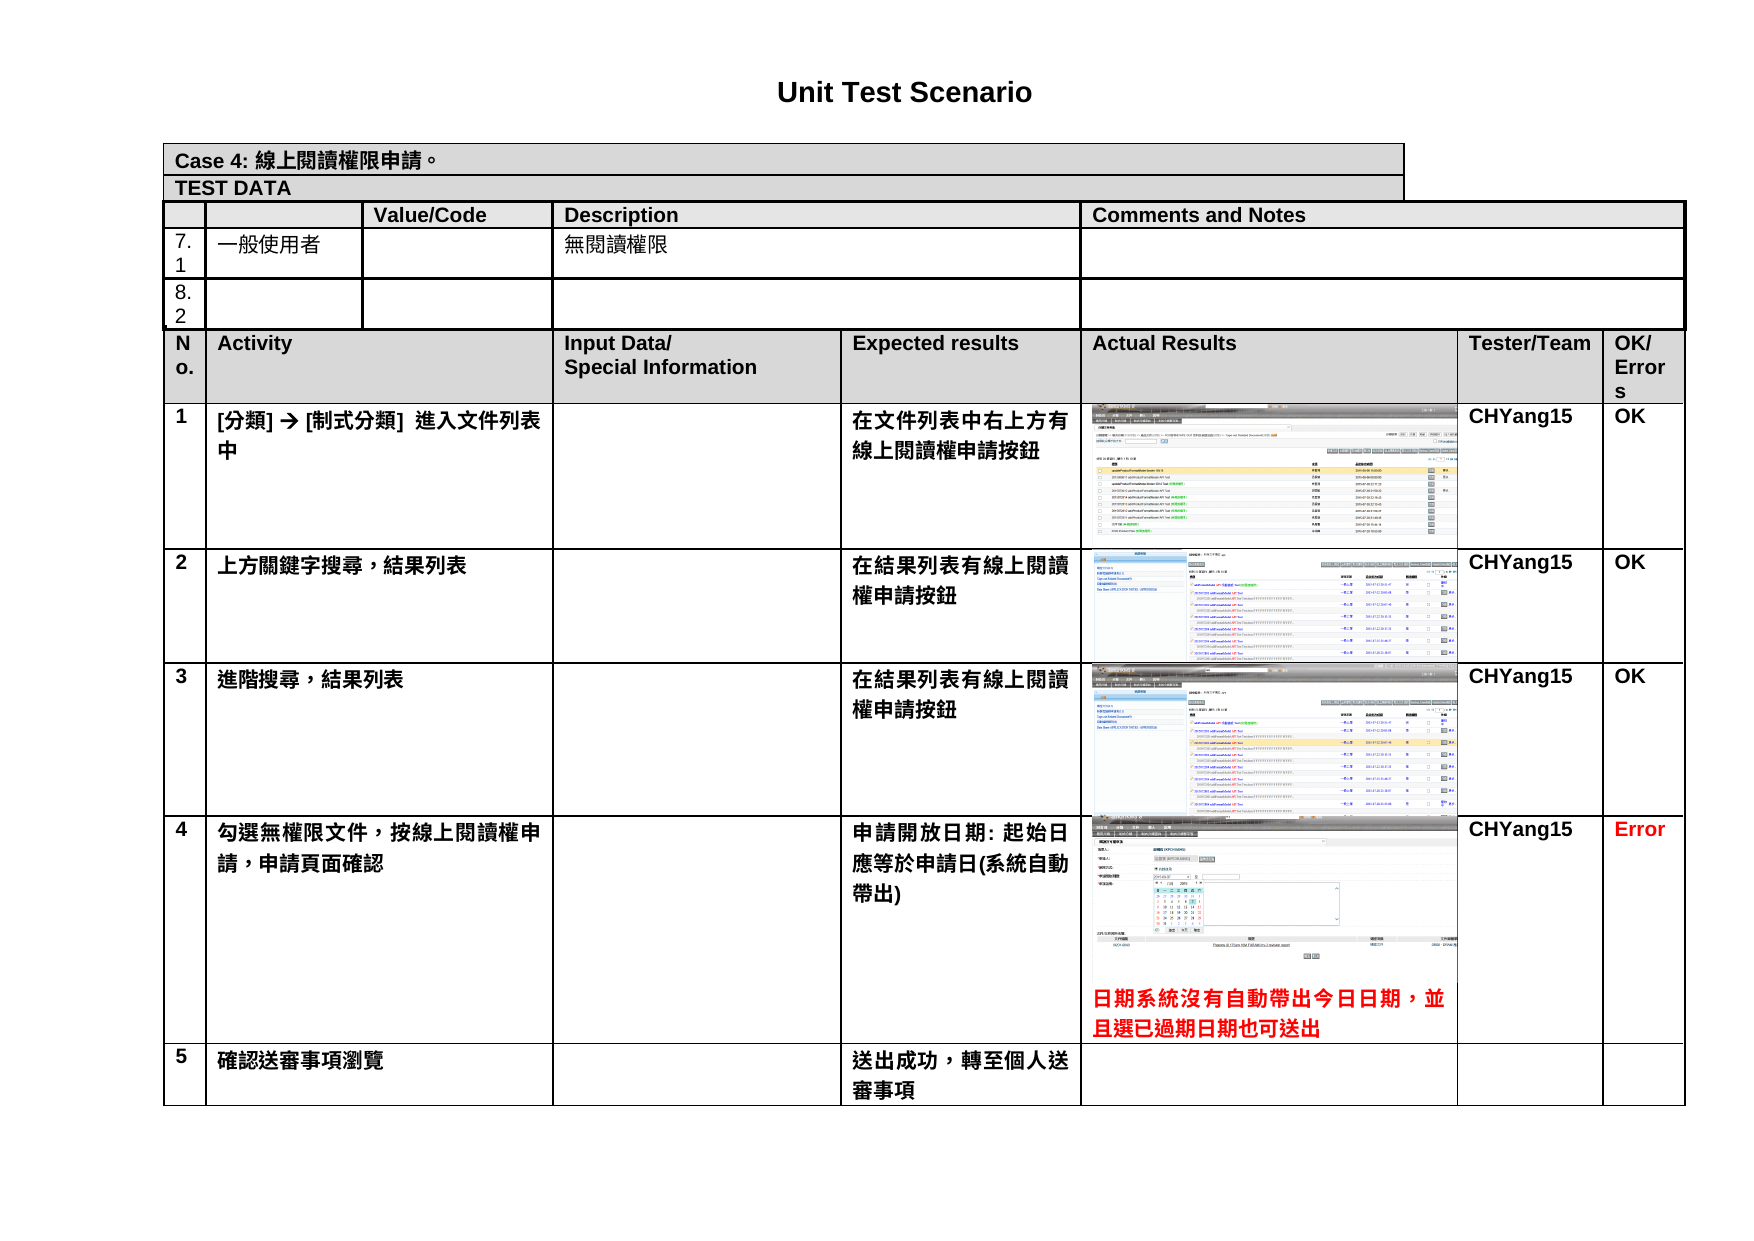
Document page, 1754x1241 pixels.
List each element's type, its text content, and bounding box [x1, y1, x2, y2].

table_cell 進階搜尋，結果列表 [207, 664, 552, 815]
table_cell 在文件列表中右上方有線上閱讀權申請按鈕 [842, 404, 1080, 548]
table_cell No. [165, 331, 205, 403]
table_cell Tester/Team [1458, 331, 1602, 403]
table_cell [165, 203, 204, 227]
table_cell 1 [165, 229, 204, 277]
table_cell CHYang15 [1458, 664, 1602, 815]
table_cell 確認送審事項瀏覽 [207, 1044, 552, 1105]
table_cell 送出成功，轉至個人送審事項 [842, 1044, 1080, 1105]
table_cell Comments and Notes [1082, 203, 1683, 227]
table_cell 4 [165, 817, 205, 1043]
table_cell [364, 229, 551, 277]
table_cell 一般使用者 [207, 229, 361, 277]
table_cell CHYang15 [1458, 550, 1602, 662]
table_cell Expected results [842, 331, 1080, 403]
table_cell TEST DATA [164, 176, 1403, 200]
table_cell [364, 280, 551, 328]
table_cell 2 [165, 550, 205, 662]
table_cell [1082, 1044, 1457, 1105]
table_header Case 4: 線上閱讀權限申請。 [164, 144, 1403, 174]
table_cell [554, 550, 840, 662]
table_cell Input Data/ Special Information [554, 331, 840, 403]
table_cell [1082, 664, 1092, 815]
table_cell [554, 280, 1079, 328]
table_cell 申請開放日期: 起始日應等於申請日(系統自動帶出) [842, 817, 1080, 1043]
table_cell [554, 404, 840, 548]
table_cell [分類] [制式分類] 進入文件列表中 [207, 404, 552, 548]
table_cell Value/Code [364, 203, 551, 227]
table_cell OK [1604, 548, 1684, 662]
table_cell 在結果列表有線上閱讀權申請按鈕 [842, 664, 1080, 815]
table_cell [207, 280, 361, 328]
table_cell OK [1604, 403, 1684, 548]
table_cell 日期系統沒有自動帶出今日日期，並且選已過期日期也可送出 [1082, 817, 1457, 1043]
table_cell OK [1604, 662, 1684, 815]
table_cell Activity [207, 331, 552, 403]
table_cell 2 [165, 280, 204, 328]
table_cell 勾選無權限文件，按線上閱讀權申請，申請頁面確認 [207, 817, 552, 1043]
picture [1092, 549, 1458, 662]
table_cell [554, 664, 840, 815]
picture [1092, 663, 1458, 983]
table_cell Description [554, 203, 1079, 227]
picture [1092, 404, 1458, 548]
table_cell CHYang15 [1458, 404, 1602, 548]
table_cell [1458, 1044, 1602, 1105]
table_cell [1082, 550, 1092, 662]
table_cell 5 [165, 1044, 205, 1105]
table_cell 上方關鍵字搜尋，結果列表 [207, 550, 552, 662]
table_cell CHYang15 [1458, 817, 1602, 1043]
table_cell [1082, 229, 1683, 277]
table_cell Actual Results [1082, 331, 1457, 403]
table_cell 1 [165, 404, 205, 548]
table_cell 在結果列表有線上閱讀權申請按鈕 [842, 550, 1080, 662]
table_cell [1604, 1043, 1684, 1105]
table_cell [554, 817, 840, 1043]
table_cell [207, 203, 361, 227]
table_cell OK/ Errors [1604, 331, 1684, 403]
table_cell Error [1604, 815, 1684, 1043]
table_cell 無閱讀權限 [554, 229, 1079, 277]
table_cell 3 [165, 664, 205, 815]
table_cell [1082, 280, 1683, 328]
table_cell [1082, 404, 1092, 548]
table_cell [554, 1044, 840, 1105]
